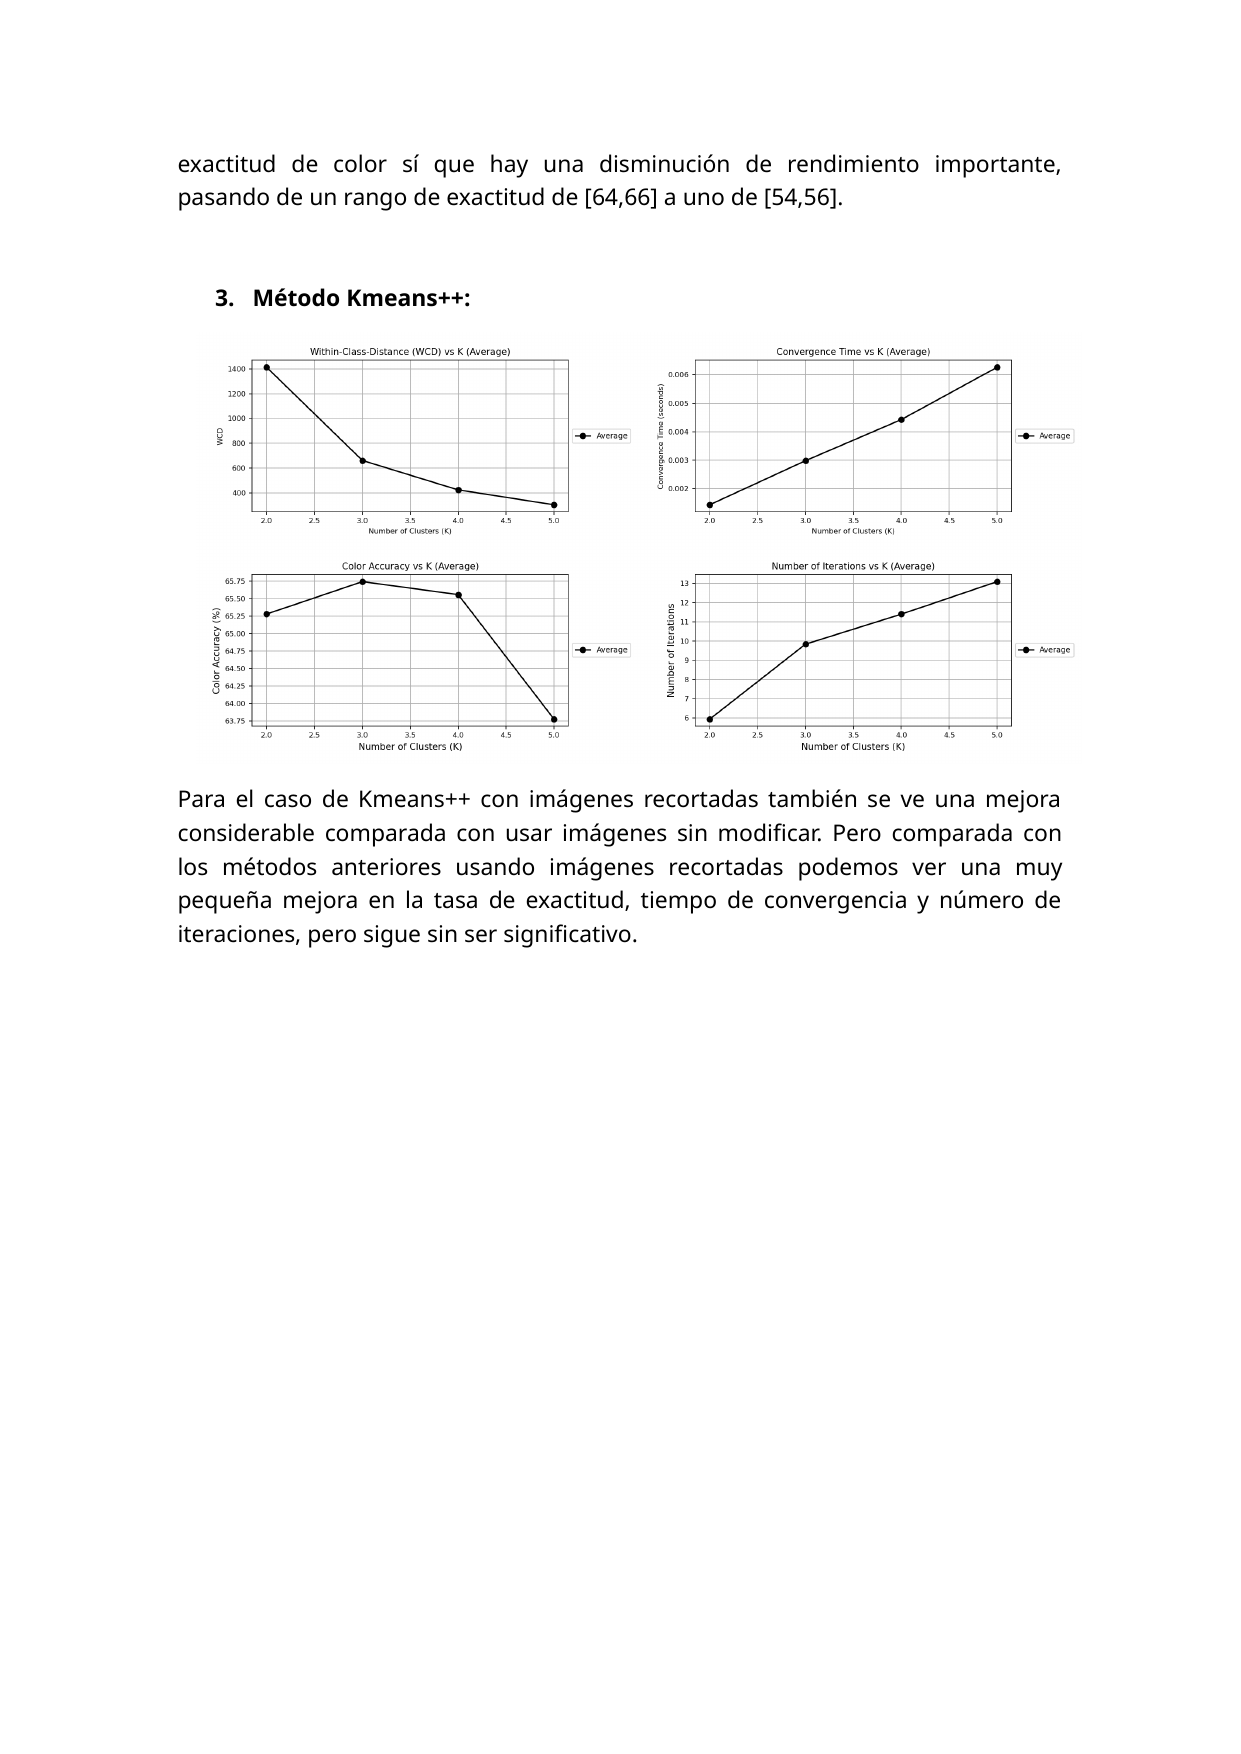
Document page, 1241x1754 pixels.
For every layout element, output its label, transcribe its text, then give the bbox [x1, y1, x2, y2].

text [177, 148, 1063, 213]
list Método Kmeans++: [215, 282, 1063, 313]
text Para el caso de Kmeans++ con imágenes recortadas también se ve una mejora considerable comparada con usar imágenes sin modificar. Pero comparada con los métodos anteriores usando imágenes recortadas podemos ver una muy pequeña mejora en la tasa de exactitud, tiempo de convergencia y número de iteraciones, pero sigue sin ser significativo. [177, 783, 1063, 949]
